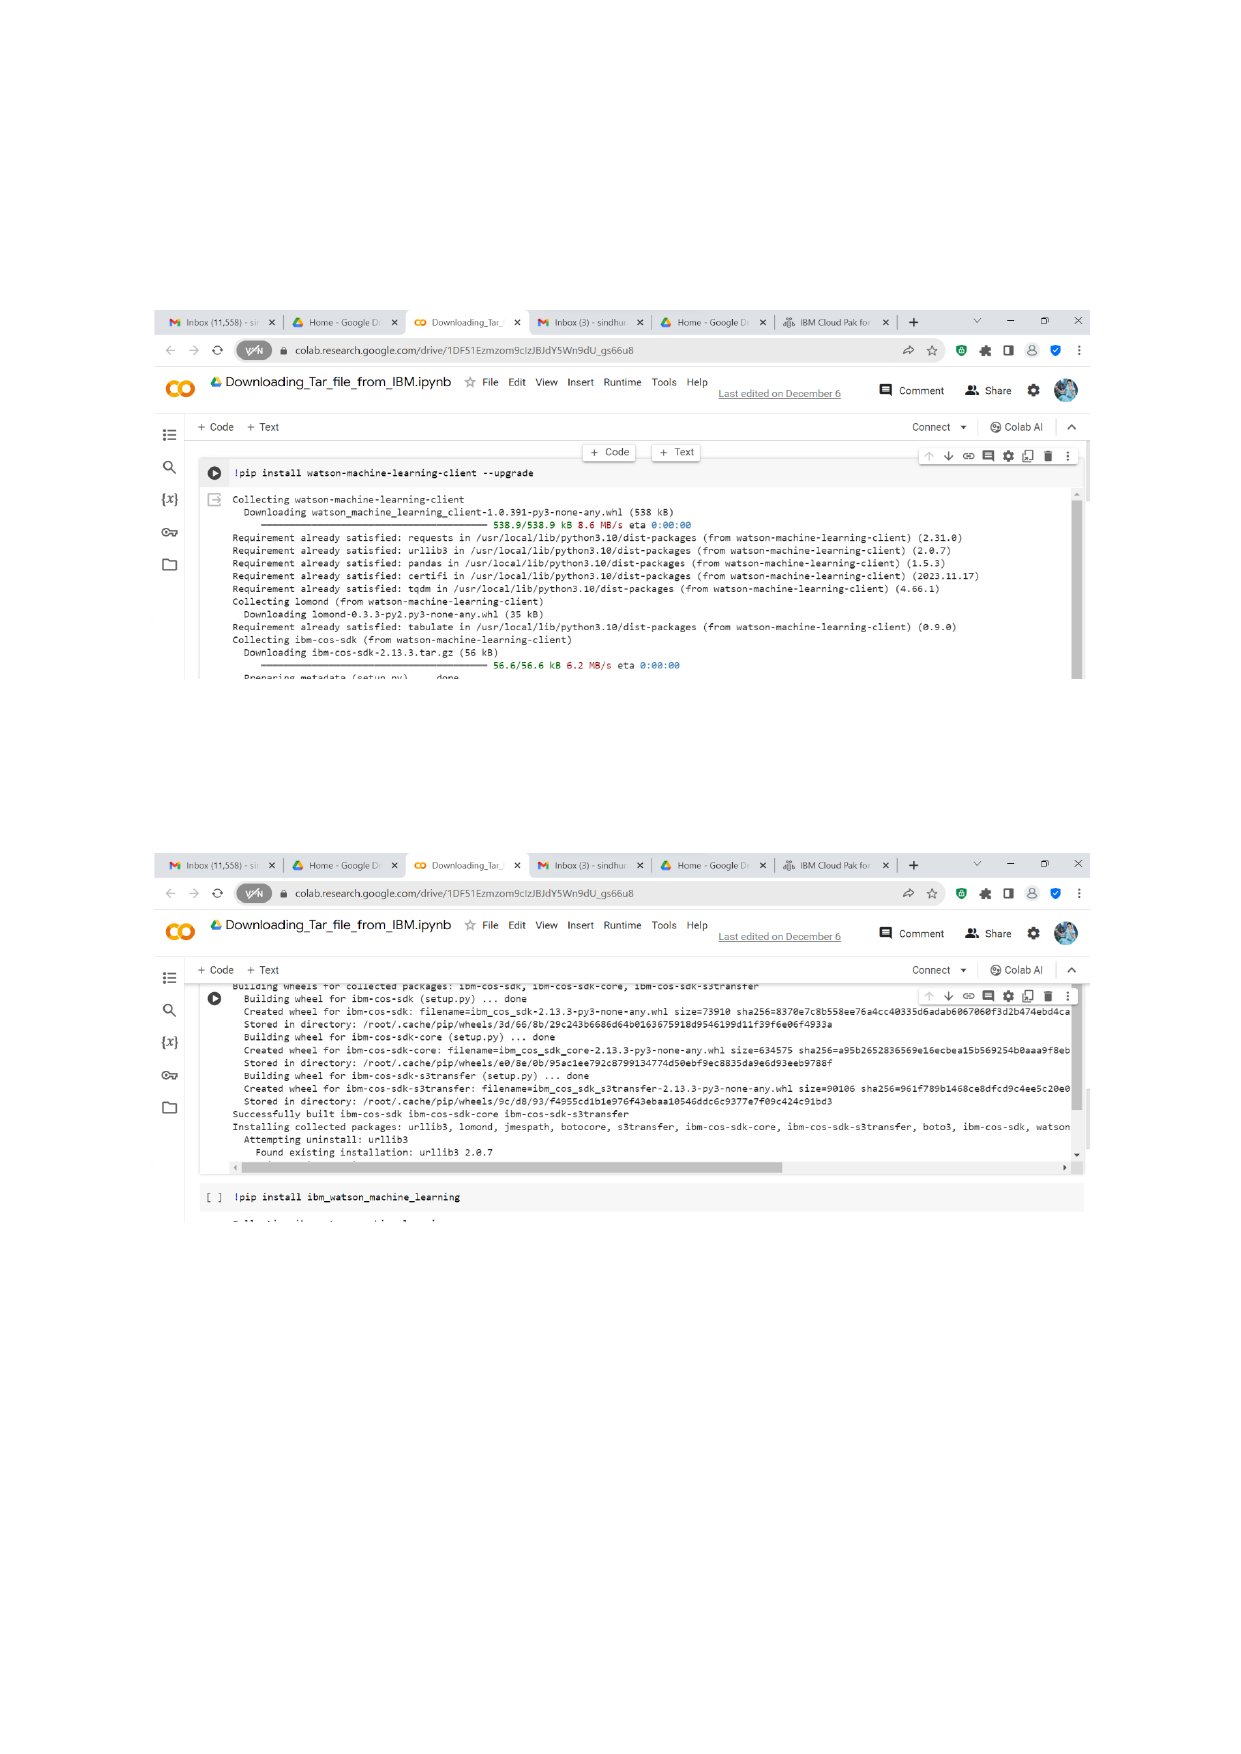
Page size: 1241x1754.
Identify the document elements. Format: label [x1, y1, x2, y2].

picture [150, 150, 1091, 679]
picture [150, 692, 1091, 1222]
